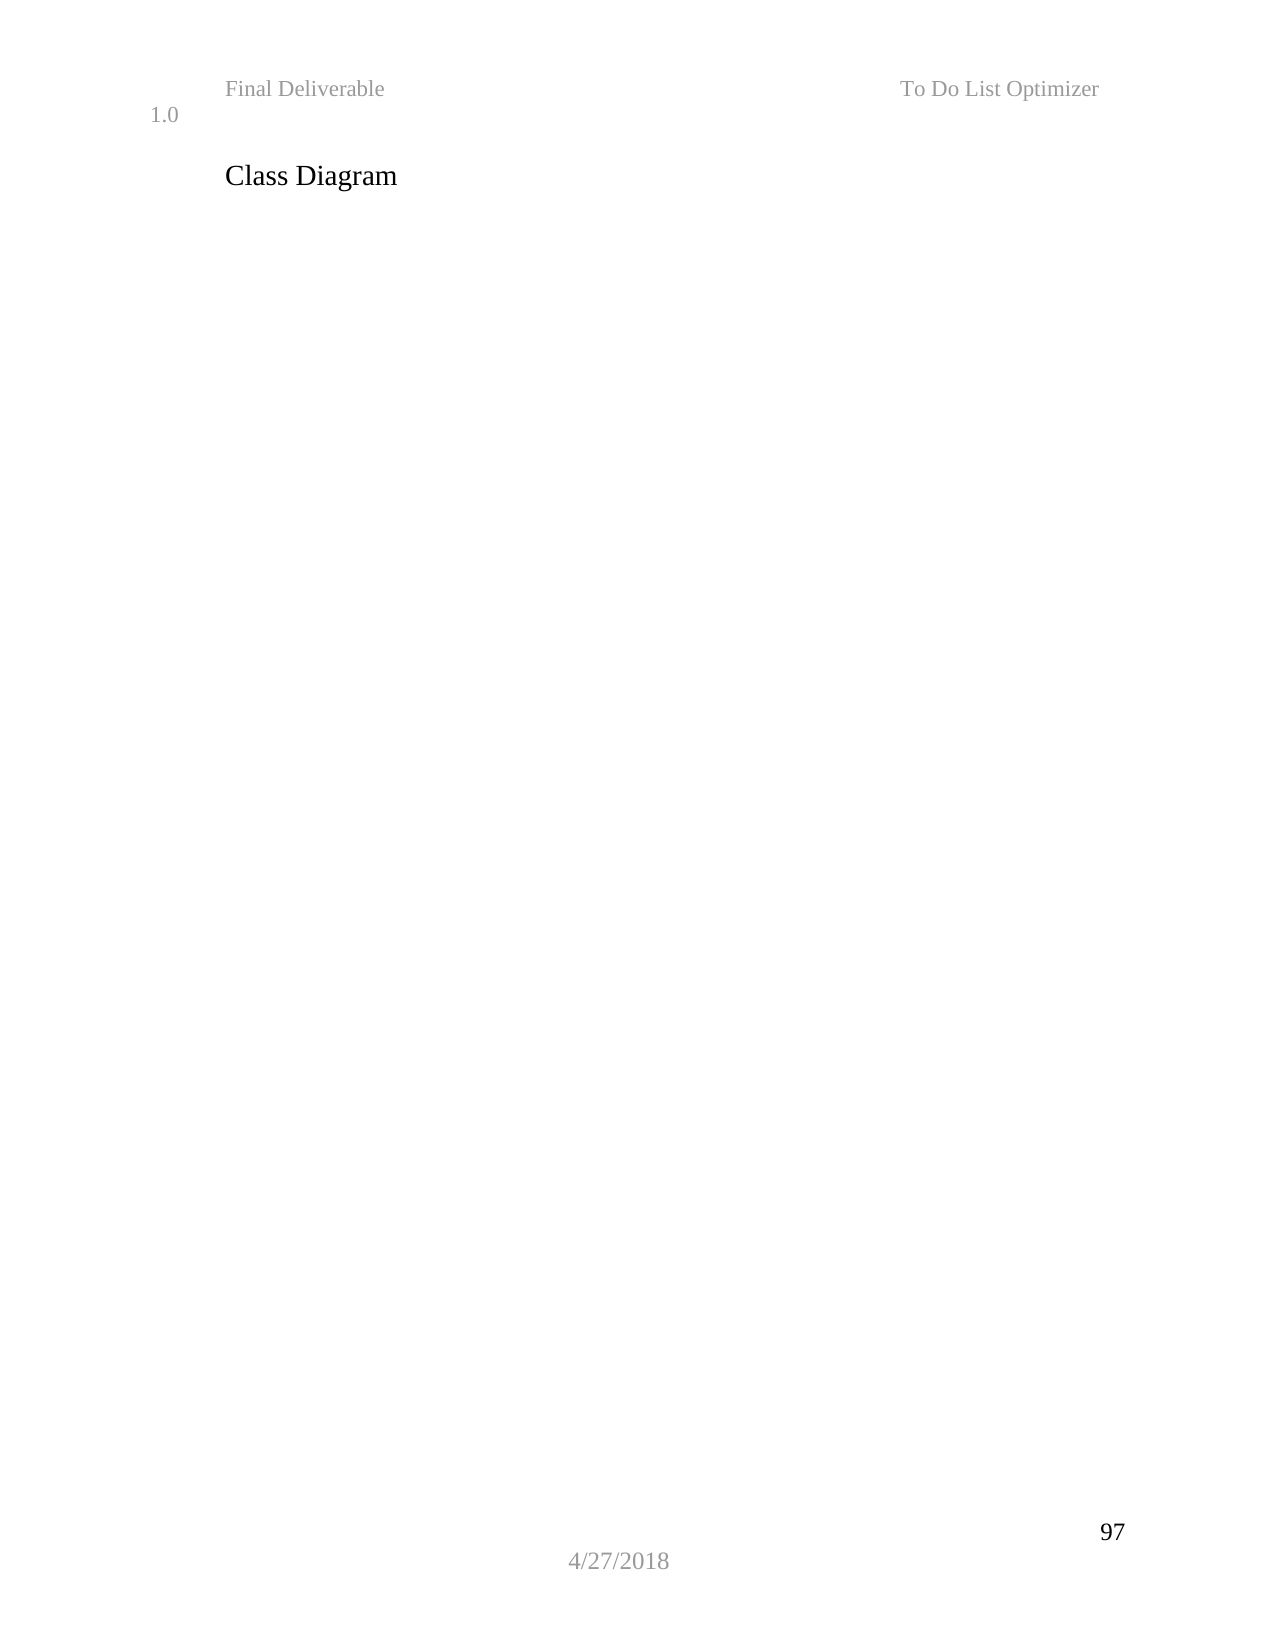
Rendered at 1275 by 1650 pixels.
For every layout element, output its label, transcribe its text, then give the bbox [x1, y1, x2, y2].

title Class Diagram [150, 158, 1125, 192]
